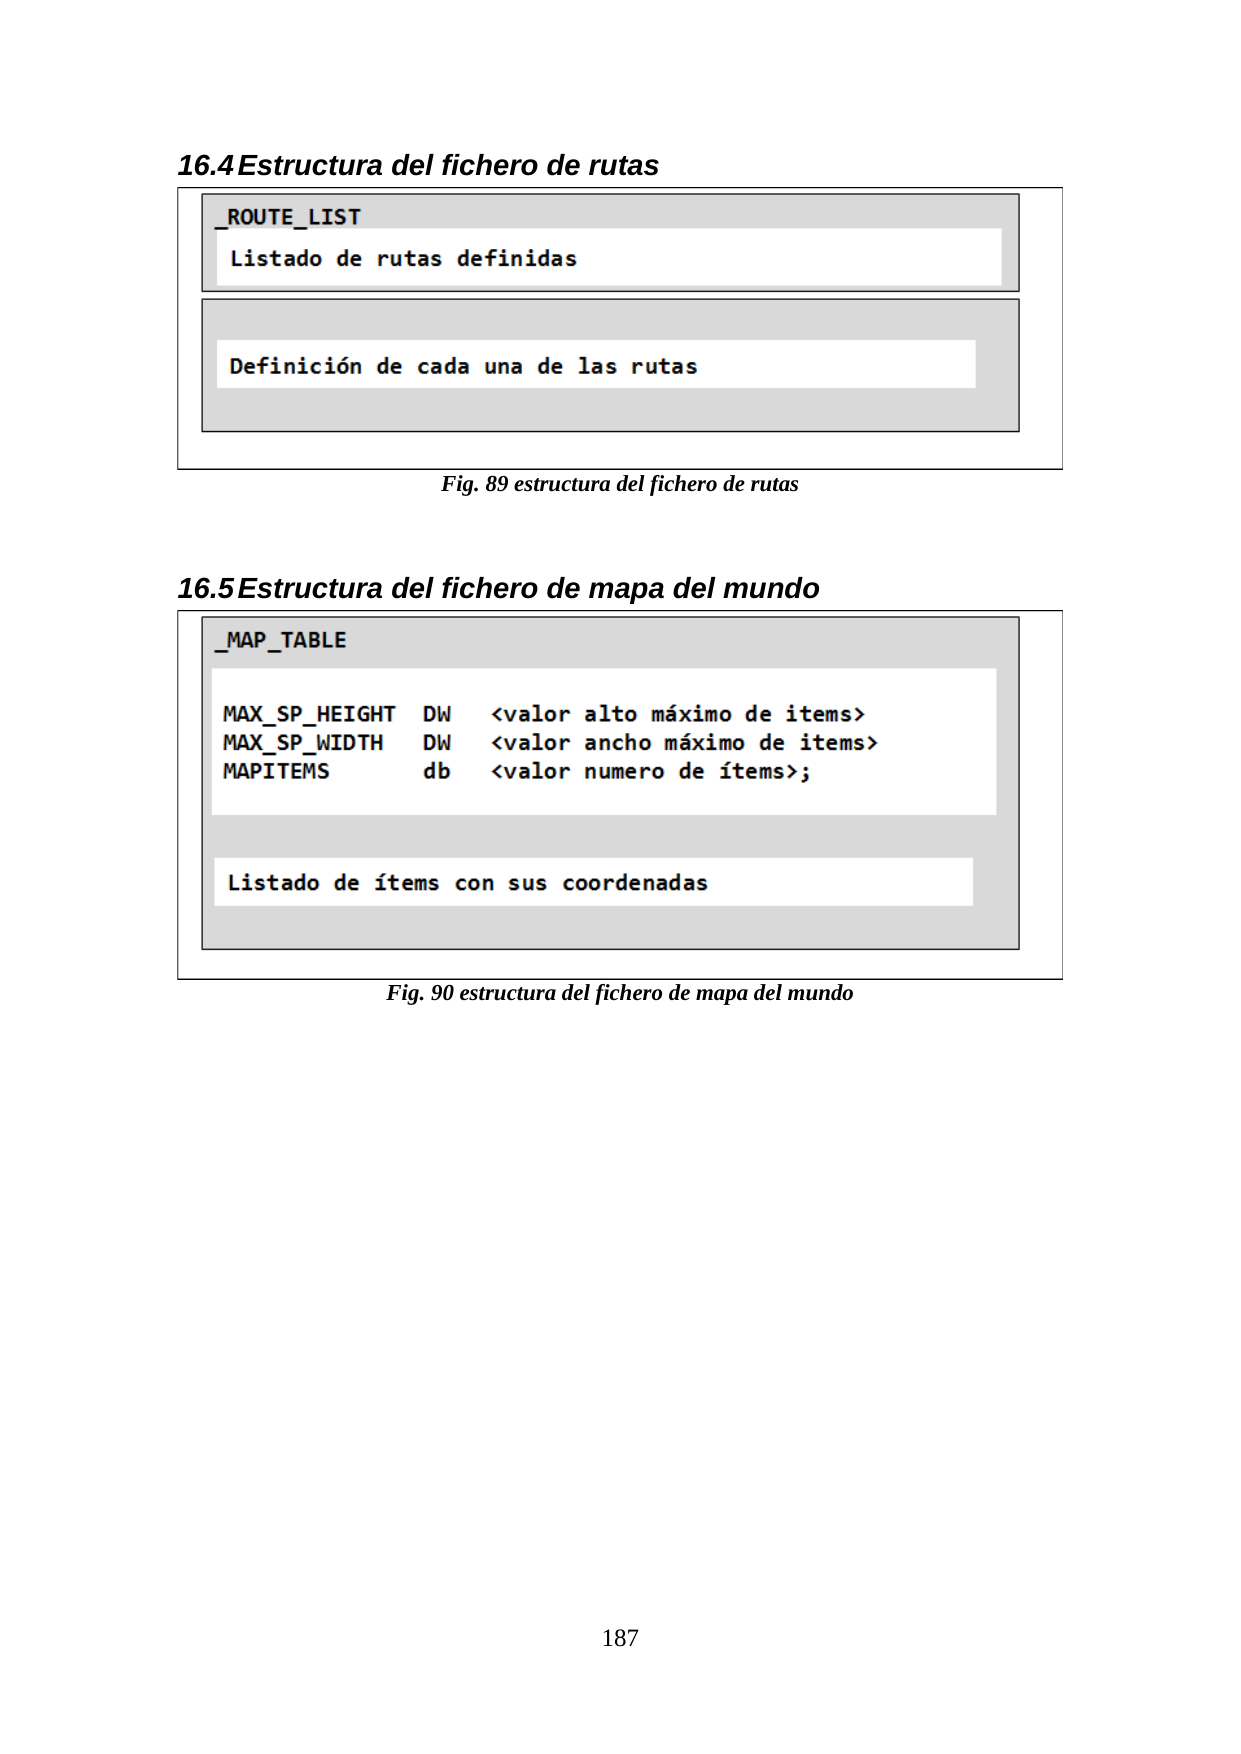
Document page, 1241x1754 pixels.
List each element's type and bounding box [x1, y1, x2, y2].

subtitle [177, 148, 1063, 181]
picture [177, 610, 1063, 980]
picture [177, 187, 1063, 470]
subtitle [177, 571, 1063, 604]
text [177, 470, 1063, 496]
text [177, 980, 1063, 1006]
